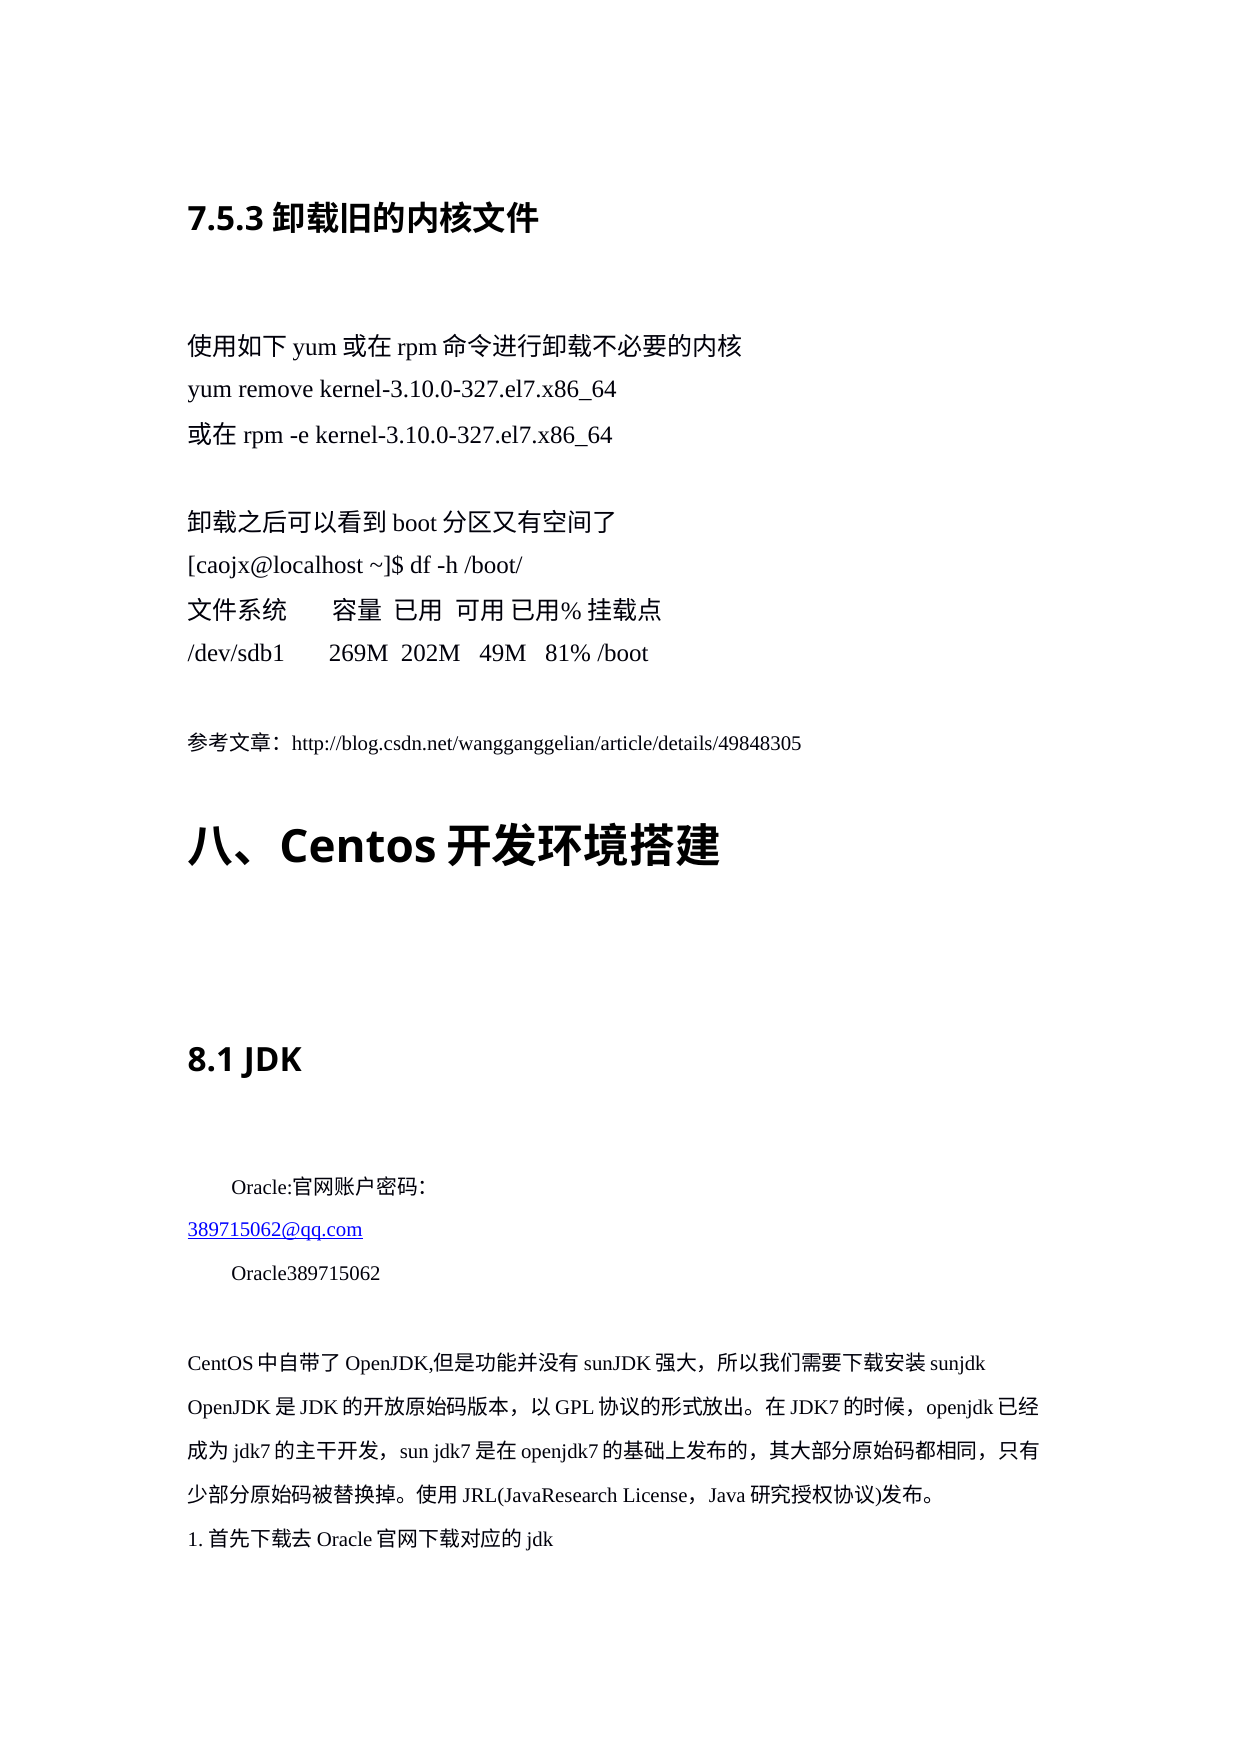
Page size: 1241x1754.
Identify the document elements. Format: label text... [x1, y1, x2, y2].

text 1. 首先下载去Oracle官网下载对应的jdk [187, 1516, 1053, 1560]
text yum remove kernel-3.10.0-327.el7.x86_64 [187, 367, 1053, 411]
text 卸载之后可以看到boot分区又有空间了 [187, 499, 1053, 543]
subtitle 8.1 JDK [187, 1015, 1053, 1103]
text 参考文章：http://blog.csdn.net/wangganggelian/article/details/49848305 [187, 719, 1053, 763]
text [caojx@localhost ~]$ df -h /boot/ [187, 543, 1053, 587]
subtitle 八、Centos开发环境搭建 [187, 798, 1053, 887]
text 或在 rpm -e kernel-3.10.0-327.el7.x86_64 [187, 411, 1053, 455]
subtitle 7.5.3 卸载旧的内核文件 [187, 172, 1053, 260]
text 使用如下yum或在rpm命令进行卸载不必要的内核 [187, 322, 1053, 367]
text 389715062@qq.com [187, 1207, 1053, 1251]
text OpenJDK是JDK的开放原始码版本，以GPL协议的形式放出。在JDK7的时候，openjdk已经成为jdk7的主干开发，sun jdk7是在openjdk7的基础上发布的，其大部分原始码都相同，只有少部分原始码被替换掉。使用JRL(JavaResearch License，Java研究授权协议)发布。 [187, 1383, 1053, 1516]
text CentOS中自带了OpenJDK,但是功能并没有sunJDK强大，所以我们需要下载安装sunjdk [187, 1339, 1053, 1383]
text /dev/sdb1 269M 202M 49M 81% /boot [187, 631, 1053, 675]
text Oracle389715062 [187, 1251, 1053, 1295]
text 文件系统 容量 已用 可用 已用% 挂载点 [187, 587, 1053, 631]
text Oracle:官网账户密码： [187, 1163, 1053, 1207]
